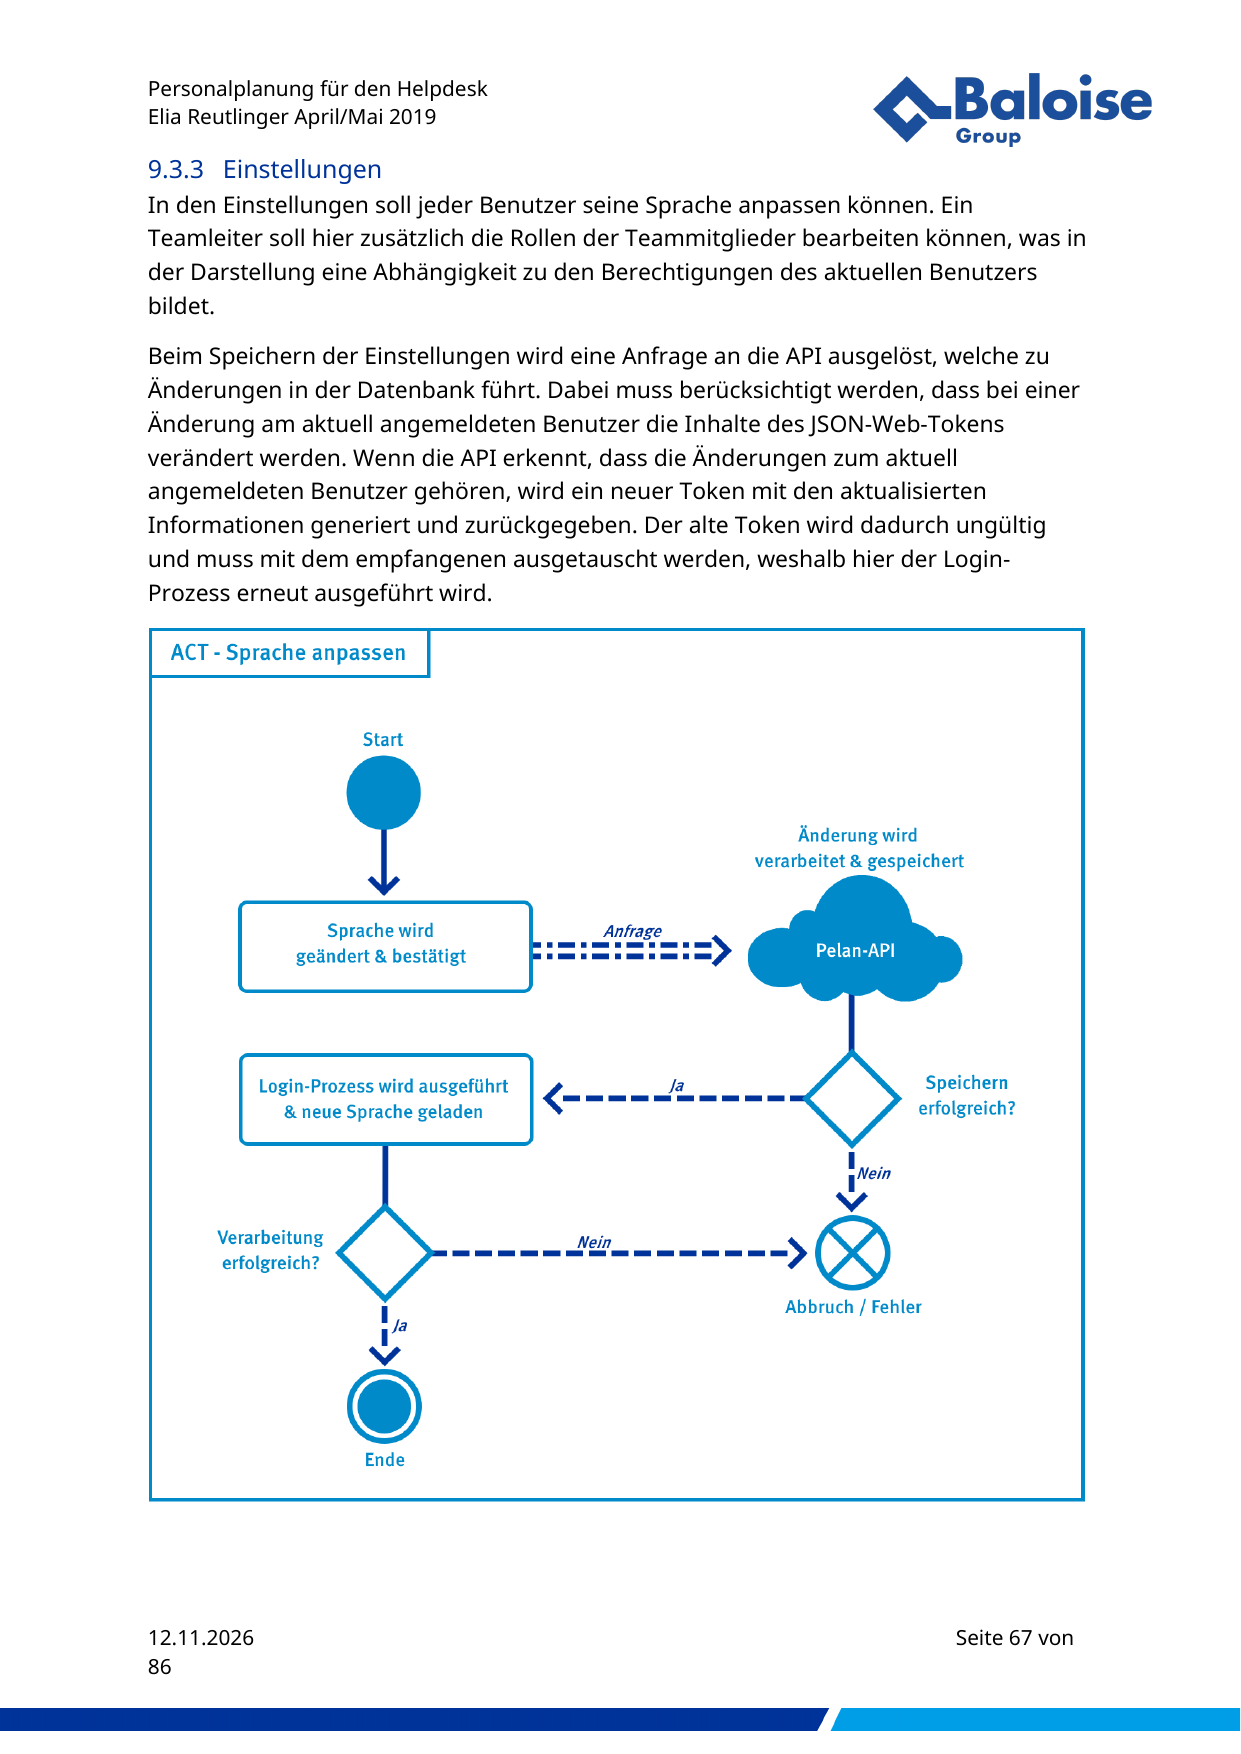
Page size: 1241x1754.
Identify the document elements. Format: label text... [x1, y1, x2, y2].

text Beim Speichern der Einstellungen wird eine Anfrage an die API ausgelöst, welche zu Änderungen in der Datenbank führt. Dabei muss berücksichtigt werden, dass bei einer Änderung am aktuell angemeldeten Benutzer die Inhalte des JSON-Web-Tokens verändert werden. Wenn die API erkennt, dass die Änderungen zum aktuell angemeldeten Benutzer gehören, wird ein neuer Token mit den aktualisierten Informationen generiert und zurückgegeben. Der alte Token wird dadurch ungültig und muss mit dem empfangenen ausgetauscht werden, weshalb hier der Login-Prozess erneut ausgeführt wird. [148, 340, 1093, 608]
picture [873, 73, 1152, 147]
picture [147, 626, 1093, 1514]
text In den Einstellungen soll jeder Benutzer seine Sprache anpassen können. Ein Teamleiter soll hier zusätzlich die Rollen der Teammitglieder bearbeiten können, was in der Darstellung eine Abhängigkeit zu den Berechtigungen des aktuellen Benutzers bildet. [148, 188, 1093, 321]
picture [0, 1708, 1241, 1733]
subtitle Einstellungen [148, 152, 1093, 186]
